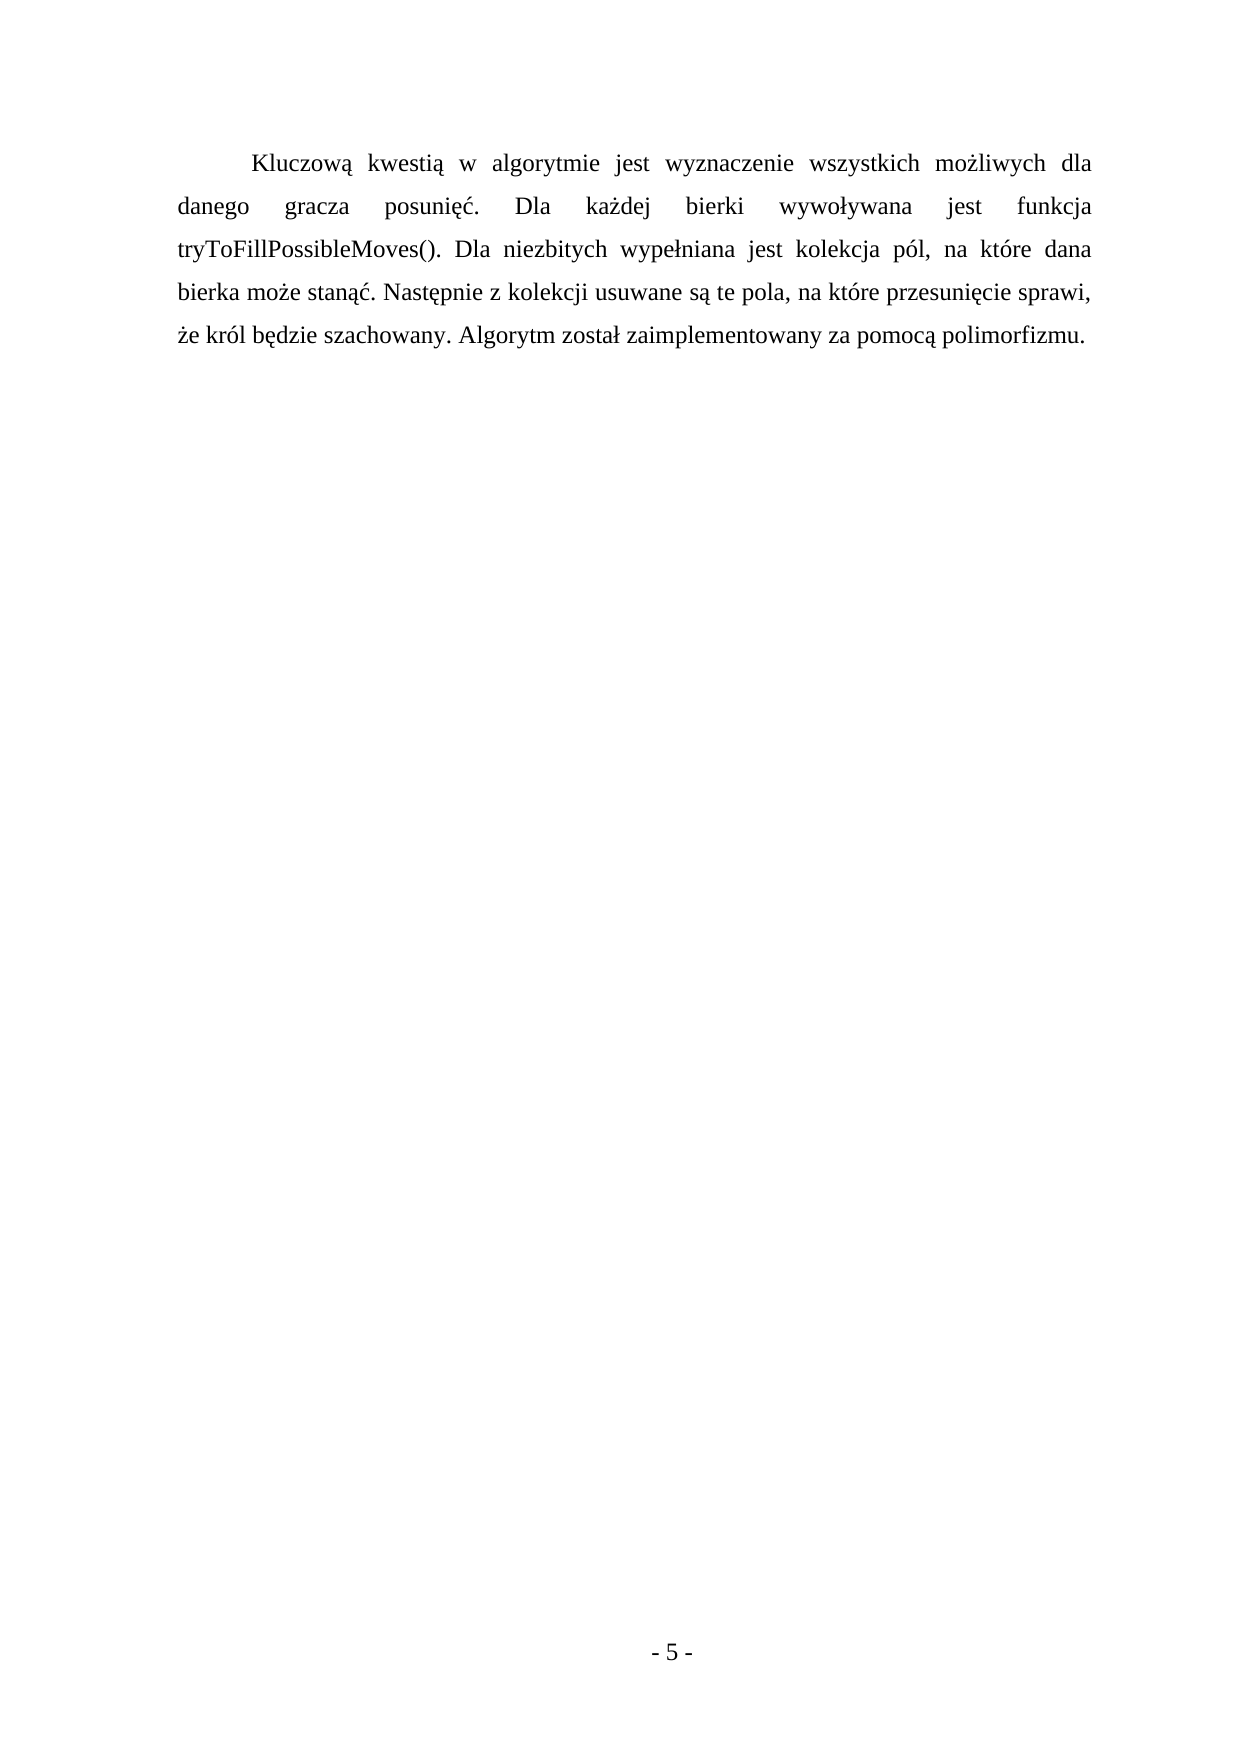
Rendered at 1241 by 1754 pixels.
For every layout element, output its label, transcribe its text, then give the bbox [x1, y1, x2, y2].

text Kluczową kwestią w algorytmie jest wyznaczenie wszystkich możliwych dla danego gracza posunięć. Dla każdej bierki wywoływana jest funkcja tryToFillPossibleMoves(). Dla niezbitych wypełniana jest kolekcja pól, na które dana bierka może stanąć. Następnie z kolekcji usuwane są te pola, na które przesunięcie sprawi, że król będzie szachowany. Algorytm został zaimplementowany za pomocą polimorfizmu. [177, 148, 1092, 349]
